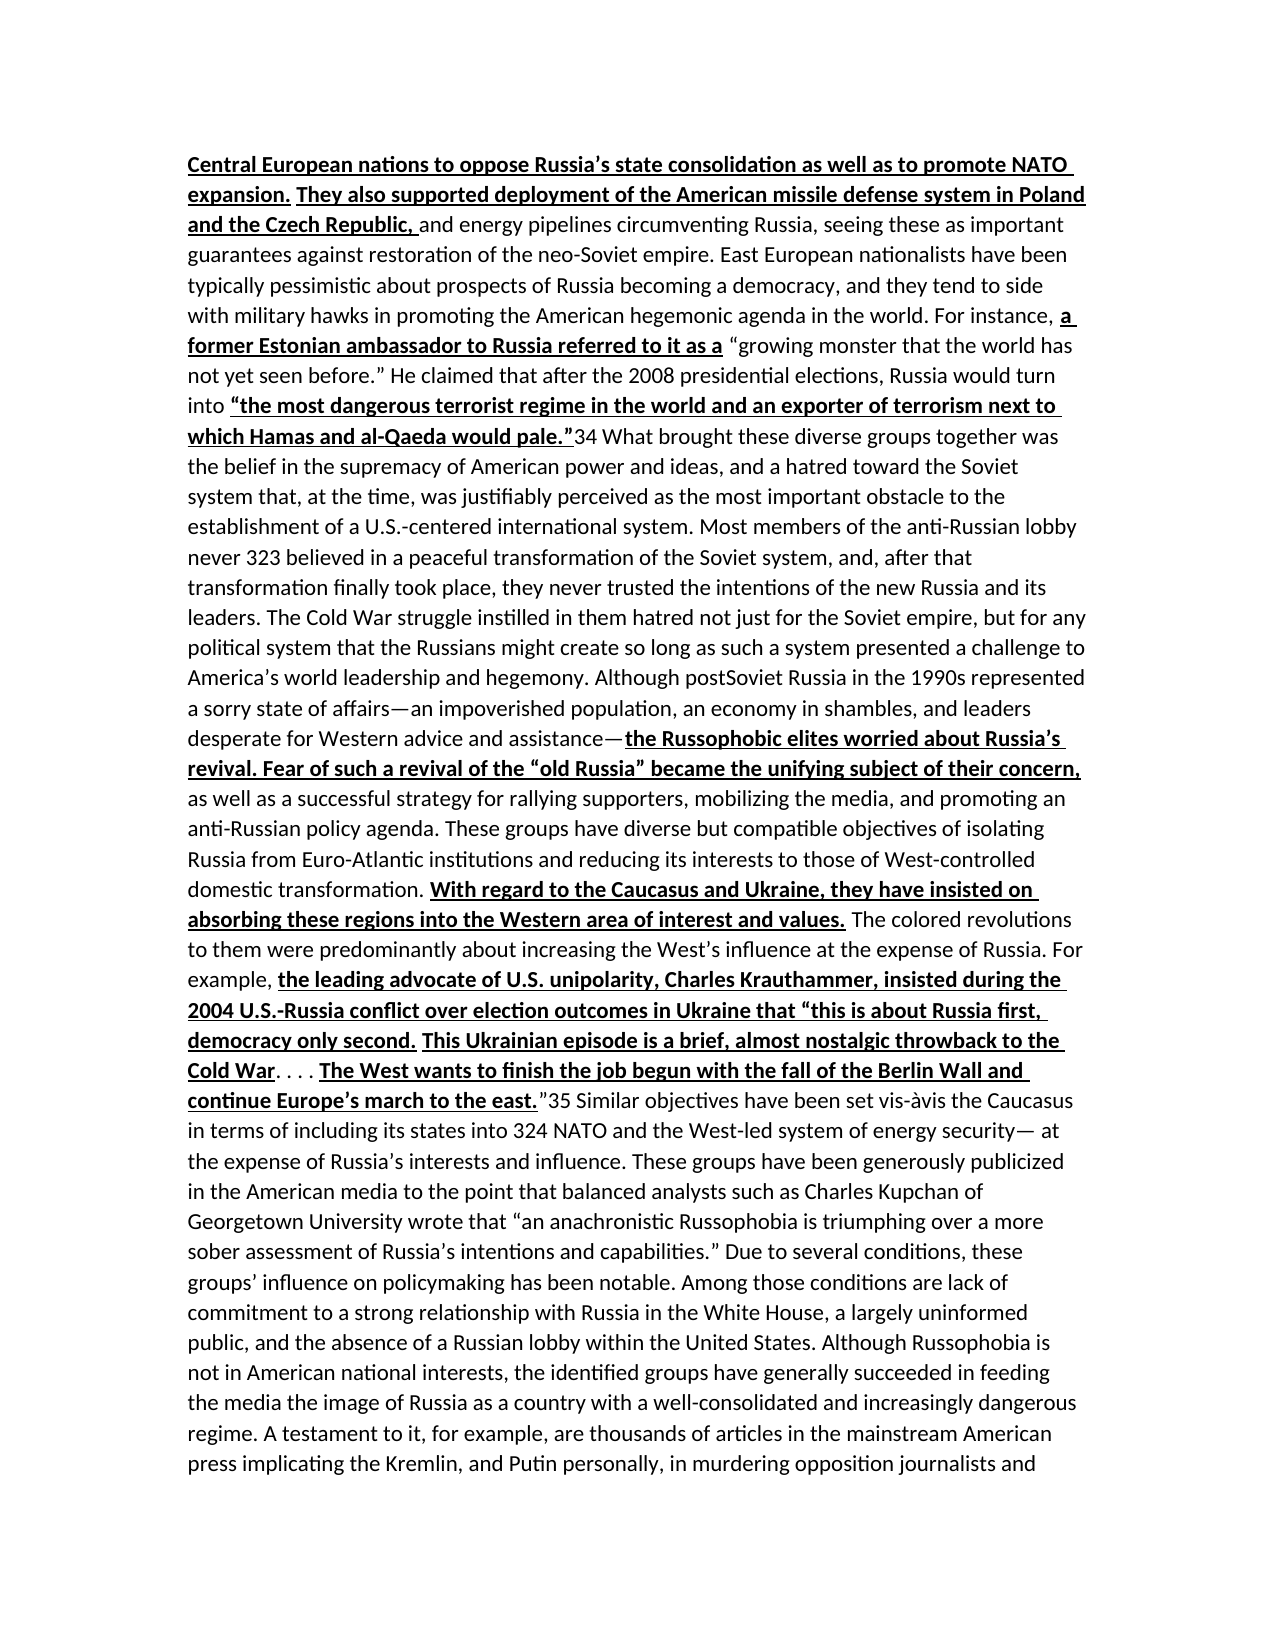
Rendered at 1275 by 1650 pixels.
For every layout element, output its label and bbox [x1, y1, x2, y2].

text [187, 150, 1087, 1477]
